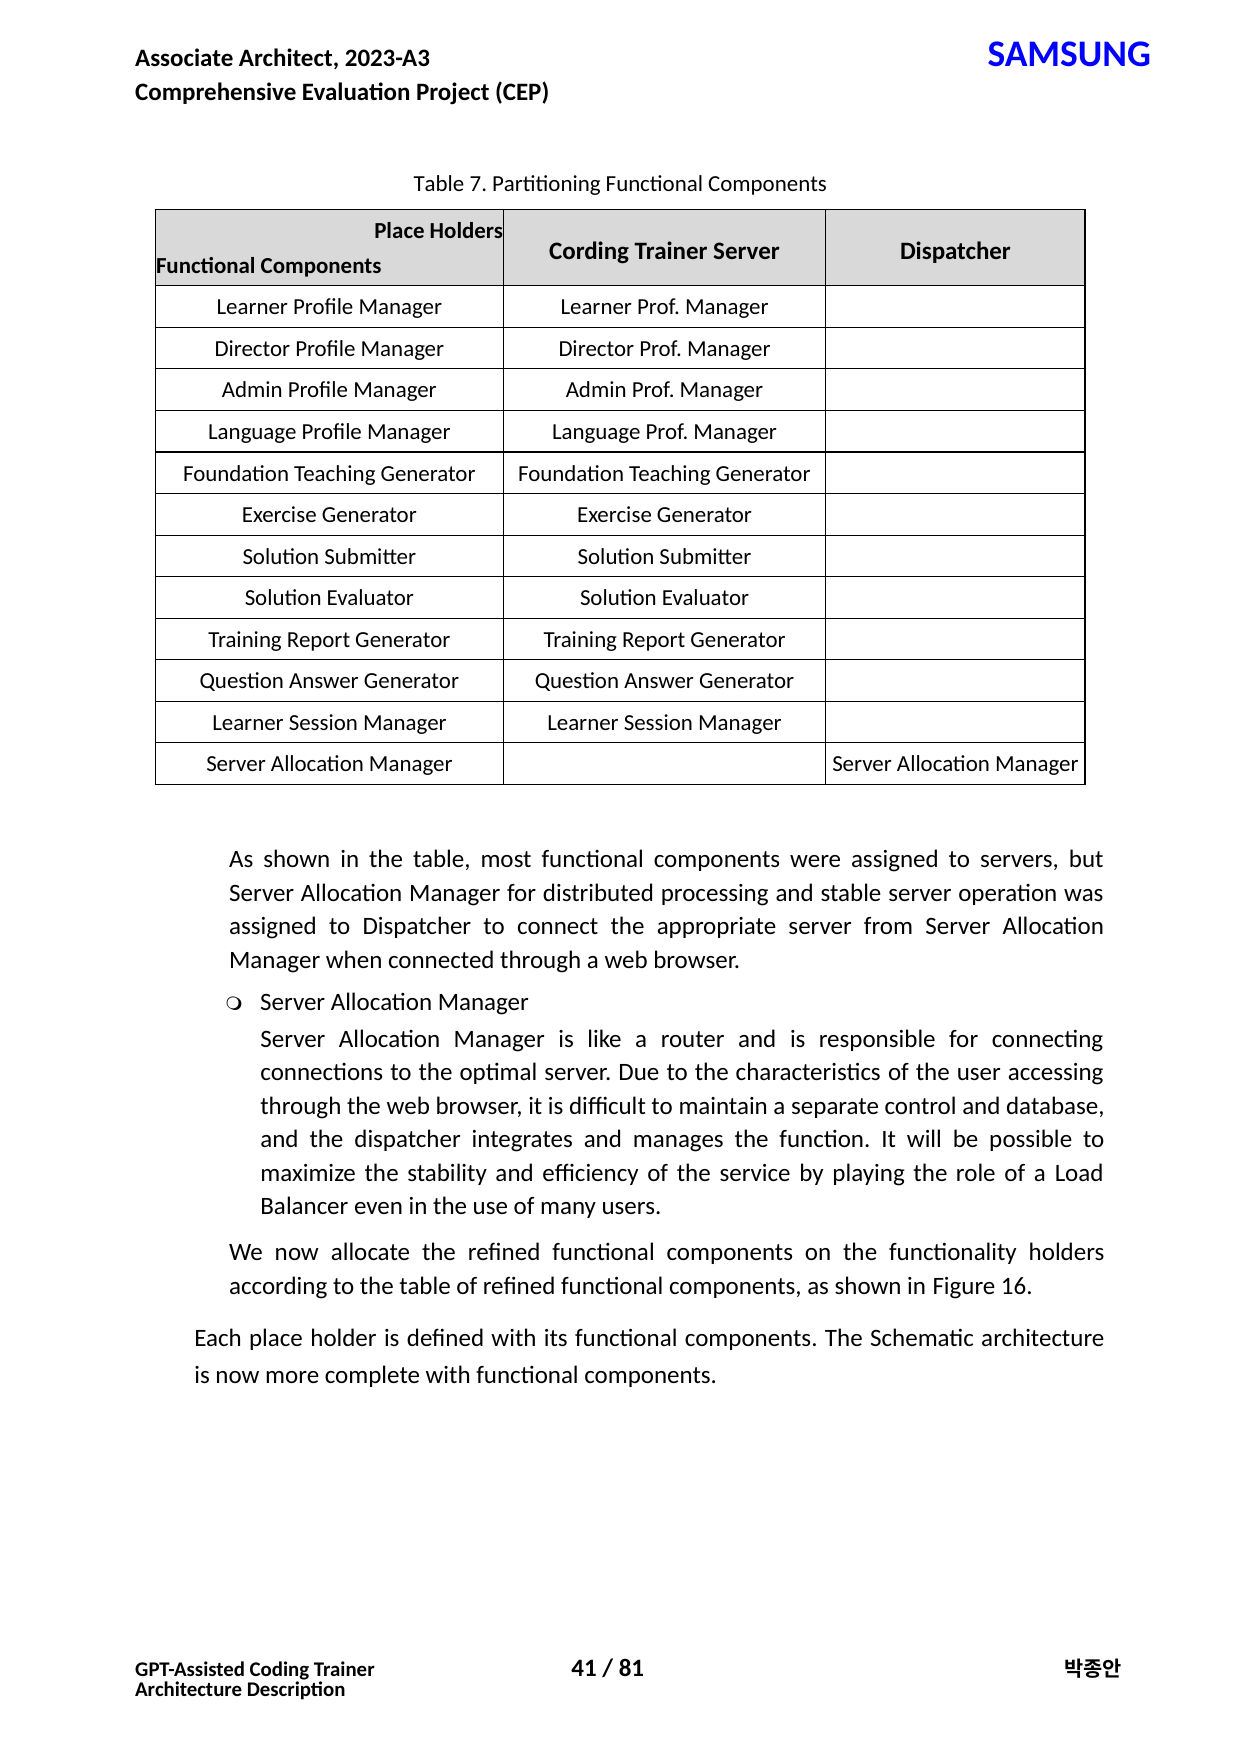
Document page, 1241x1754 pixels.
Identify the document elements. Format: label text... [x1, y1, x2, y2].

table_cell Foundation Teaching Generator [504, 453, 825, 493]
table_cell Director Prof. Manager [504, 328, 825, 368]
table_cell [504, 743, 825, 784]
table_cell Learner Prof. Manager [504, 286, 825, 327]
table_cell Learner Session Manager [156, 702, 503, 742]
table_cell [826, 660, 1084, 701]
table_cell Admin Profile Manager [156, 369, 503, 410]
table_cell Server Allocation Manager [156, 743, 503, 784]
table_cell Question Answer Generator [156, 660, 503, 701]
table_header Dispatcher [826, 210, 1084, 285]
table_cell Learner Session Manager [504, 702, 825, 742]
table_cell [826, 286, 1084, 327]
table_cell [826, 411, 1084, 451]
table_cell Exercise Generator [504, 494, 825, 534]
table_cell [826, 536, 1084, 576]
table_cell [826, 702, 1084, 742]
text Server Allocation Manager [225, 986, 1105, 1016]
table_cell [826, 577, 1084, 618]
text Each place holder is defined with its functional components. The Schematic architecture is now more complete with functional components. [194, 1322, 1105, 1389]
table_cell [826, 369, 1084, 410]
table_cell Language Profile Manager [156, 411, 503, 451]
table_cell Solution Evaluator [156, 577, 503, 618]
table_cell Training Report Generator [504, 619, 825, 659]
table_cell Solution Evaluator [504, 577, 825, 618]
table_cell Solution Submitter [156, 536, 503, 576]
table_cell Learner Profile Manager [156, 286, 503, 327]
table_cell [826, 328, 1084, 368]
text Server Allocation Manager is like a router and is responsible for connecting connections to the optimal server. Due to the characteristics of the user accessing through the web browser, it is difficult to maintain a separate control and database, and the dispatcher integrates and manages the function. It will be possible to maximize the stability and efficiency of the service by playing the role of a Load Balancer even in the use of many users. [260, 1023, 1105, 1221]
text We now allocate the refined functional components on the functionality holders according to the table of refined functional components, as shown in Figure 16. [229, 1236, 1105, 1301]
table_cell [826, 619, 1084, 659]
table_cell [826, 494, 1084, 534]
table_cell Admin Prof. Manager [504, 369, 825, 410]
table_cell Language Prof. Manager [504, 411, 825, 451]
table_header Cording Trainer Server [504, 210, 825, 285]
table_cell [826, 453, 1084, 493]
table_cell Exercise Generator [156, 494, 503, 534]
table_header Place Holders Functional Components [156, 210, 503, 285]
table_cell Server Allocation Manager [826, 743, 1084, 784]
table_cell Director Profile Manager [156, 328, 503, 368]
table_cell Foundation Teaching Generator [156, 453, 503, 493]
table_cell Question Answer Generator [504, 660, 825, 701]
text As shown in the table, most functional components were assigned to servers, but Server Allocation Manager for distributed processing and stable server operation was assigned to Dispatcher to connect the appropriate server from Server Allocation Manager when connected through a web browser. [229, 843, 1105, 974]
table_cell Training Report Generator [156, 619, 503, 659]
table_cell Solution Submitter [504, 536, 825, 576]
